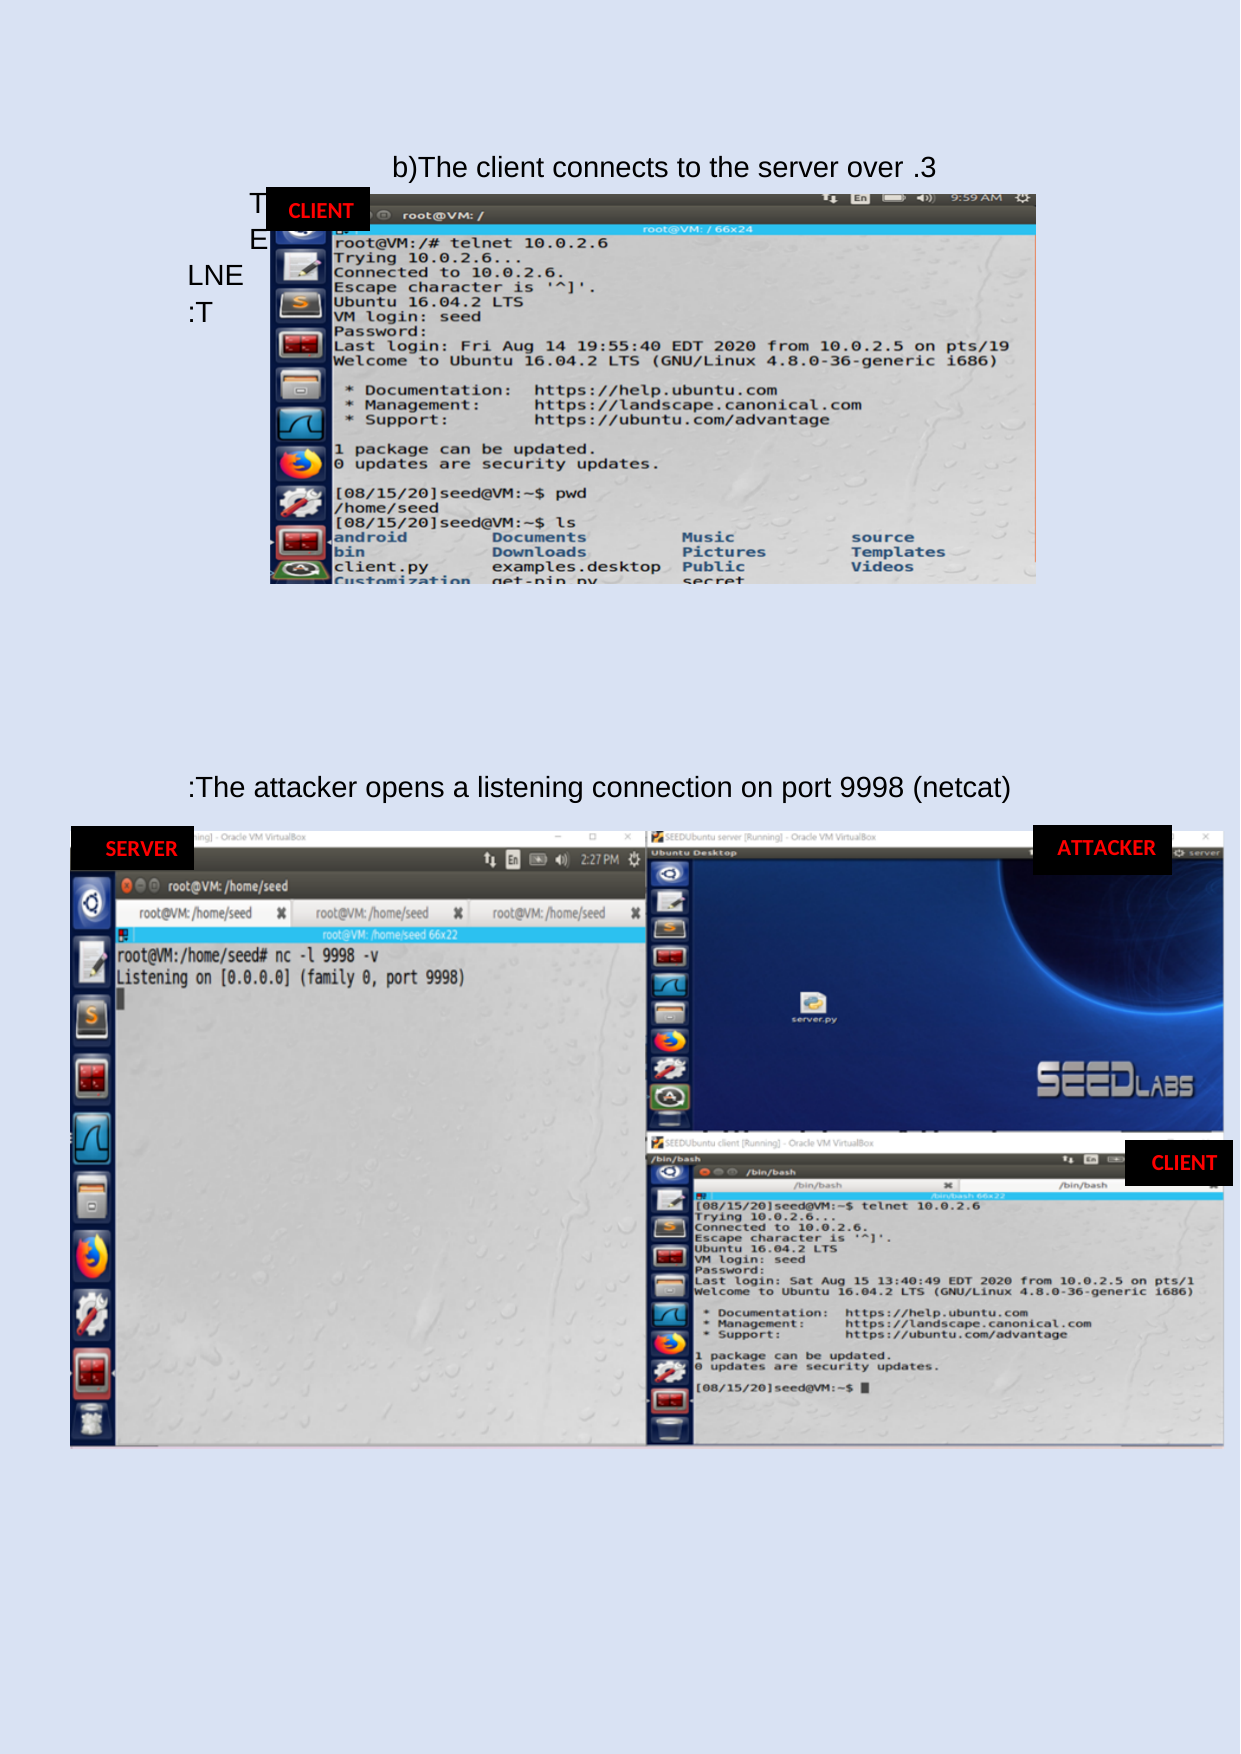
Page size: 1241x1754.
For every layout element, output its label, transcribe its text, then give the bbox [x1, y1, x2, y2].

text 3.b)The client connects to the server over TELNET: [187, 150, 1053, 328]
picture [70, 831, 1225, 1449]
picture [268, 194, 1036, 584]
text The attacker opens a listening connection on port 9998 (netcat): [187, 770, 1053, 803]
